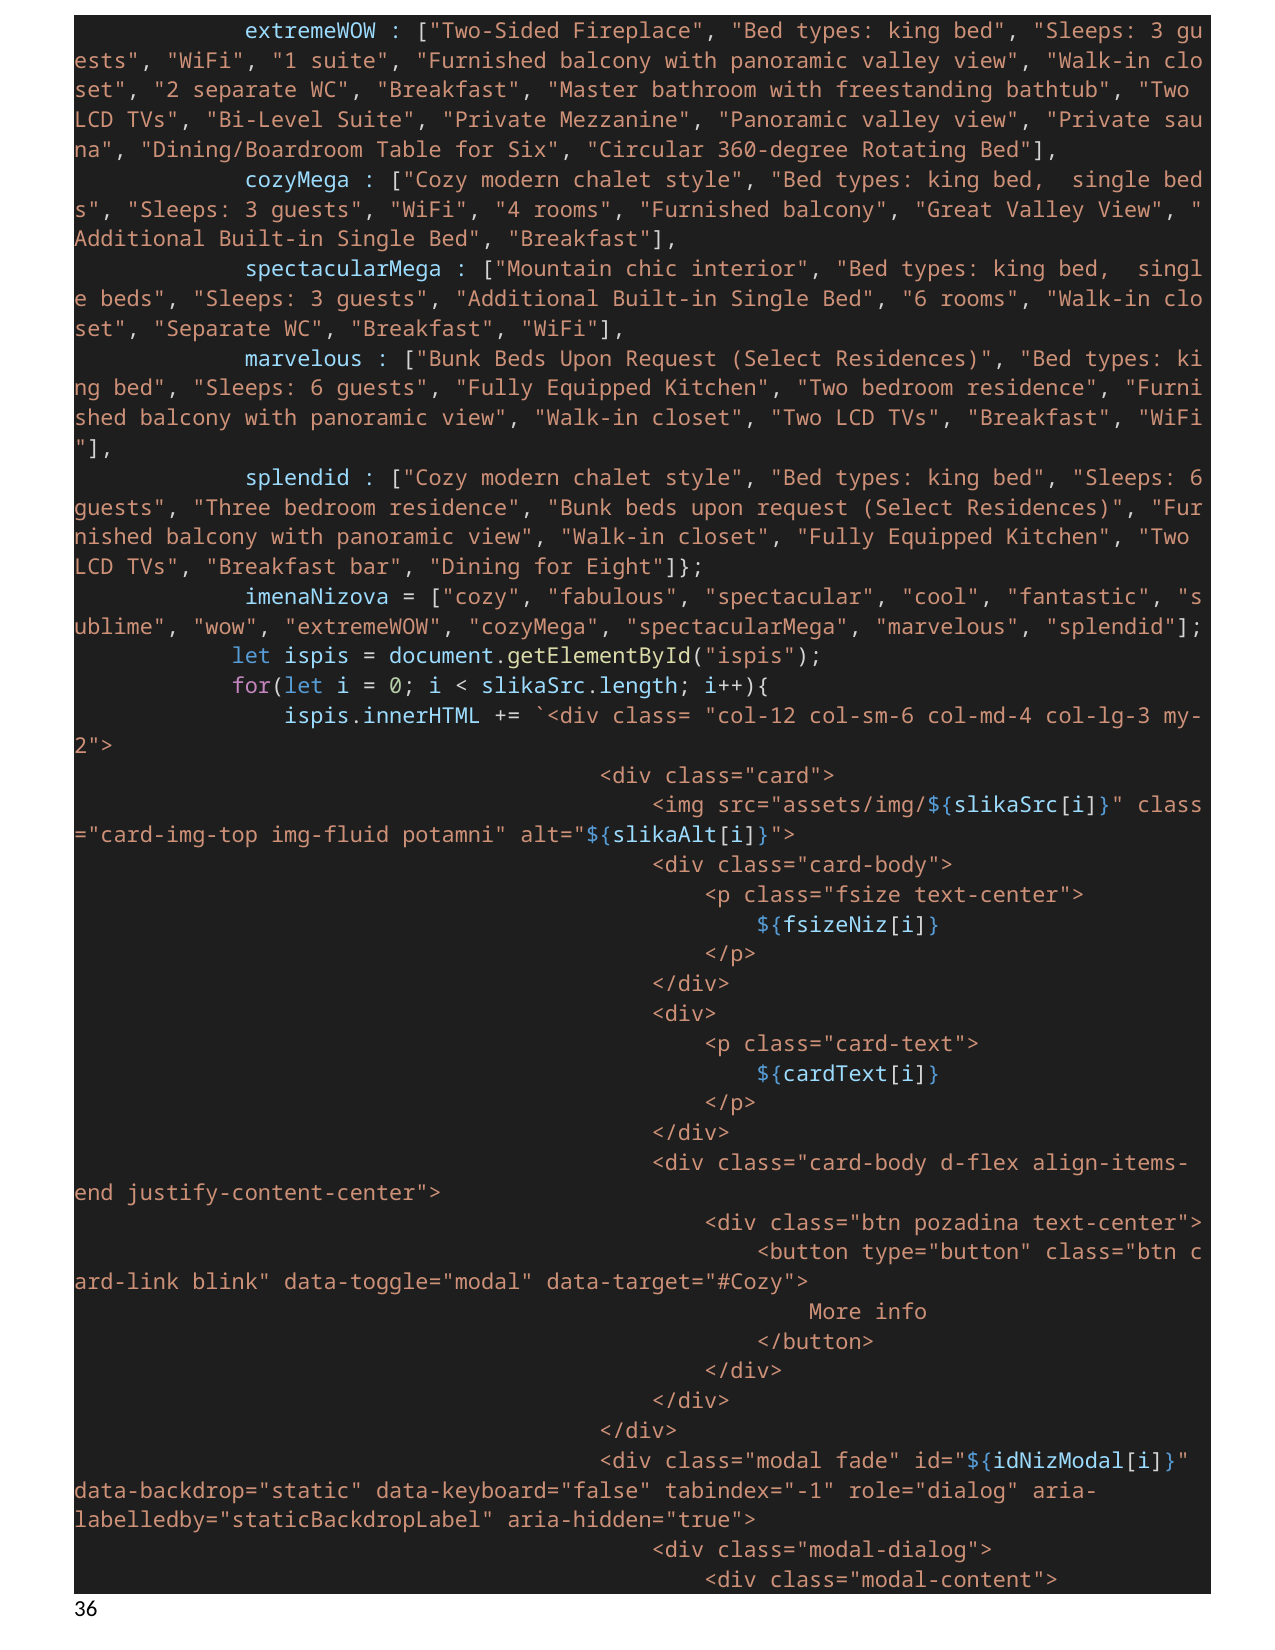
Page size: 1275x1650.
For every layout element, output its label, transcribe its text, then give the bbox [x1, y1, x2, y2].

text <div> [74, 998, 1211, 1028]
text <div class="btn pozadina text-center"> [74, 1206, 1211, 1236]
text More info [74, 1296, 1211, 1326]
text </p> [74, 1087, 1211, 1117]
text <p class="card-text"> [74, 1028, 1211, 1057]
text splendid : ["Cozy modern chalet style", "Bed types: king bed", "Sleeps: 6 guests", "Three bedroom residence", "Bunk beds upon request (Select Residences)", "Furnished balcony with panoramic view", "Walk-in closet", "Fully Equipped Kitchen", "Two LCD TVs", "Breakfast bar", "Dining for Eight"]}; [74, 462, 1211, 581]
text </div> [74, 1415, 1211, 1445]
text <button type="button" class="btn card-link blink" data-toggle="modal" data-target="#Cozy"> [74, 1236, 1211, 1296]
text ${fsizeNiz[i]} [74, 908, 1211, 938]
text <div class="modal fade" id="${idNizModal[i]}" data-backdrop="static" data-keyboard="false" tabindex="-1" role="dialog" aria-labelledby="staticBackdropLabel" aria-hidden="true"> [74, 1445, 1211, 1534]
text spectacularMega : ["Mountain chic interior", "Bed types: king bed, single beds", "Sleeps: 3 guests", "Additional Built-in Single Bed", "6 rooms", "Walk-in closet", "Separate WC", "Breakfast", "WiFi"], [74, 253, 1211, 342]
text <div class="card"> [74, 759, 1211, 789]
text </p> [74, 938, 1211, 968]
text </div> [74, 1117, 1211, 1147]
text for(let i = 0; i < slikaSrc.length; i++){ [74, 670, 1211, 700]
text <div class="card-body d-flex align-items-end justify-content-center"> [74, 1147, 1211, 1206]
text marvelous : ["Bunk Beds Upon Request (Select Residences)", "Bed types: king bed", "Sleeps: 6 guests", "Fully Equipped Kitchen", "Two bedroom residence", "Furnished balcony with panoramic view", "Walk-in closet", "Two LCD TVs", "Breakfast", "WiFi"], [74, 342, 1211, 462]
text <p class="fsize text-center"> [74, 879, 1211, 908]
text imenaNizova = ["cozy", "fabulous", "spectacular", "cool", "fantastic", "sublime", "wow", "extremeWOW", "cozyMega", "spectacularMega", "marvelous", "splendid"]; [74, 581, 1211, 640]
text </div> [74, 1355, 1211, 1385]
text let ispis = document.getElementById("ispis"); [74, 640, 1211, 670]
text ${cardText[i]} [74, 1057, 1211, 1087]
text </button> [74, 1326, 1211, 1355]
text <div class="modal-dialog"> [74, 1534, 1211, 1564]
text <img src="assets/img/${slikaSrc[i]}" class="card-img-top img-fluid potamni" alt="${slikaAlt[i]}"> [74, 789, 1211, 849]
text </div> [74, 1385, 1211, 1415]
text <div class="modal-content"> [74, 1564, 1211, 1594]
text extremeWOW : ["Two-Sided Fireplace", "Bed types: king bed", "Sleeps: 3 guests", "WiFi", "1 suite", "Furnished balcony with panoramic valley view", "Walk-in closet", "2 separate WC", "Breakfast", "Master bathroom with freestanding bathtub", "Two LCD TVs", "Bi-Level Suite", "Private Mezzanine", "Panoramic valley view", "Private sauna", "Dining/Boardroom Table for Six", "Circular 360-degree Rotating Bed"], [74, 15, 1211, 164]
text <div class="card-body"> [74, 849, 1211, 879]
text cozyMega : ["Cozy modern chalet style", "Bed types: king bed, single beds", "Sleeps: 3 guests", "WiFi", "4 rooms", "Furnished balcony", "Great Valley View", "Additional Built-in Single Bed", "Breakfast"], [74, 164, 1211, 253]
text </div> [74, 968, 1211, 998]
text ispis.innerHTML += `<div class= "col-12 col-sm-6 col-md-4 col-lg-3 my-2"> [74, 700, 1211, 759]
